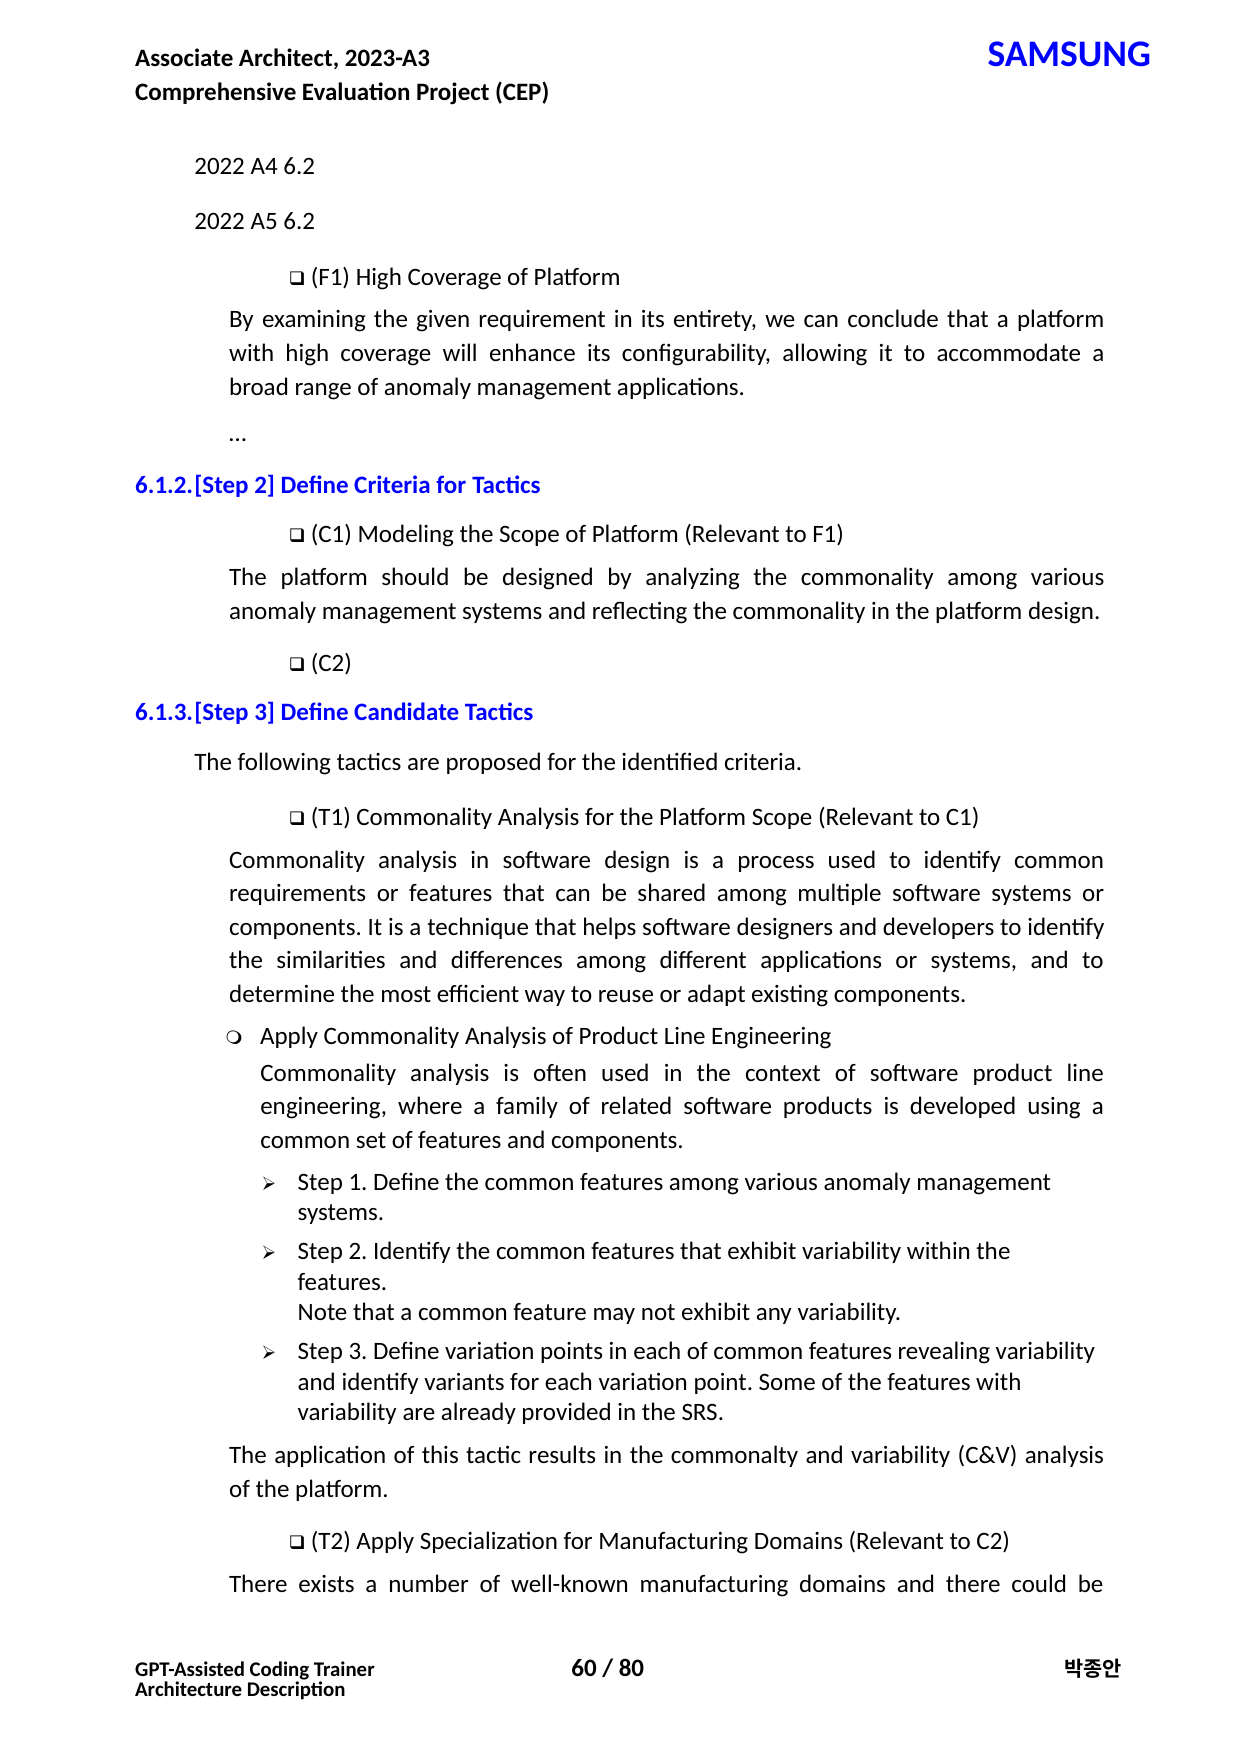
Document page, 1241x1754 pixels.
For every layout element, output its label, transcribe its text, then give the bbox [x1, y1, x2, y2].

text The application of this tactic results in the commonalty and variability (C&V) analysis of the platform. [229, 1439, 1105, 1503]
text (T2) Apply Specialization for Manufacturing Domains (Relevant to C2) [229, 1525, 1105, 1556]
subtitle [Step 2] Define Criteria for Tactics [135, 469, 986, 499]
text (F1) High Coverage of Platform [229, 261, 1105, 291]
text Commonality analysis is often used in the context of software product line engineering, where a family of related software products is developed using a common set of features and components. [260, 1057, 1105, 1154]
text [229, 1568, 1105, 1598]
subtitle [Step 3] Define Candidate Tactics [135, 696, 986, 727]
text (C1) Modeling the Scope of Platform (Relevant to F1) [229, 518, 1105, 549]
text … [229, 417, 1105, 447]
text Step 2. Identify the common features that exhibit variability within the features. Note that a common feature may not exhibit any variability. [261, 1235, 1105, 1327]
text (C2) [229, 647, 1105, 678]
text Commonality analysis in software design is a process used to identify common requirements or features that can be shared among multiple software systems or components. It is a technique that helps software designers and developers to identify the similarities and differences among different applications or systems, and to determine the most efficient way to reuse or adapt existing components. [229, 844, 1105, 1009]
text Step 1. Define the common features among various anomaly management systems. [261, 1166, 1105, 1227]
text The following tactics are proposed for the identified criteria. [194, 746, 1105, 776]
text Apply Commonality Analysis of Product Line Engineering [225, 1020, 1105, 1051]
text Step 3. Define variation points in each of common features revealing variability and identify variants for each variation point. Some of the features with variability are already provided in the SRS. [261, 1335, 1105, 1427]
text By examining the given requirement in its entirety, we can conclude that a platform with high coverage will enhance its configurability, allowing it to accommodate a broad range of anomaly management applications. [229, 304, 1105, 401]
text The platform should be designed by analyzing the commonality among various anomaly management systems and reflecting the commonality in the platform design. [229, 561, 1105, 625]
text (T1) Commonality Analysis for the Platform Scope (Relevant to C1) [229, 801, 1105, 832]
text 2022 A4 6.2 [194, 150, 1105, 181]
text 2022 A5 6.2 [194, 205, 1105, 236]
